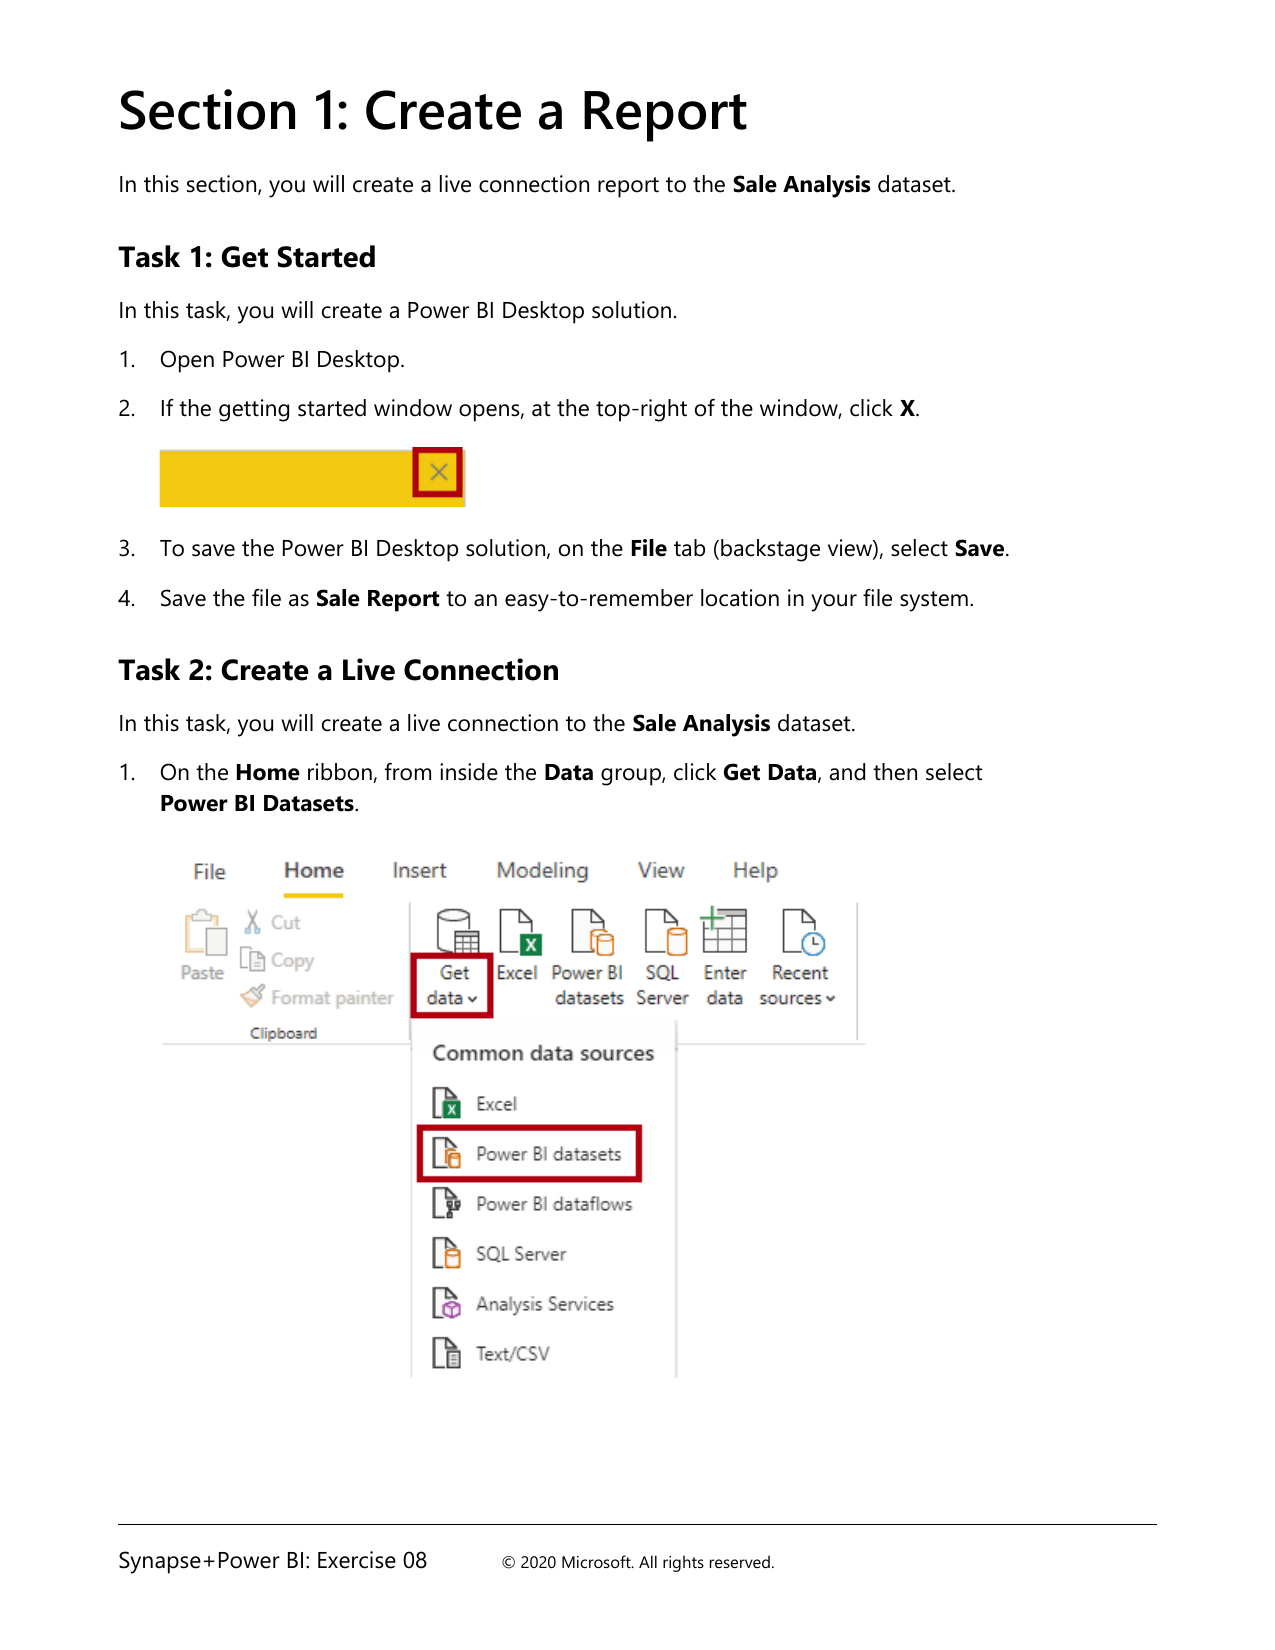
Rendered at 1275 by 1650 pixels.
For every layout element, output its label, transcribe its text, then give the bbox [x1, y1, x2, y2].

subtitle Task 2: Create a Live Connection [118, 649, 1157, 688]
picture [159, 447, 466, 507]
text To save the Power BI Desktop solution, on the File tab (backstage view), select Save. [118, 532, 1157, 562]
subtitle Task 1: Get Started [118, 236, 1157, 275]
list On the Home ribbon, from inside the Data group, click Get Data, and then select Power BI Datasets. [118, 756, 1157, 817]
picture [159, 842, 866, 1378]
text Save the file as Sale Report to an easy-to-remember location in your file system. [118, 581, 1157, 612]
text Open Power BI Desktop. [118, 343, 1157, 373]
text In this section, you will create a live connection report to the Sale Analysis dataset. [118, 168, 1157, 198]
subtitle Section 1: Create a Report [118, 71, 1157, 143]
text In this task, you will create a live connection to the Sale Analysis dataset. [118, 707, 1157, 737]
text In this task, you will create a Power BI Desktop solution. [118, 293, 1157, 324]
text If the getting started window opens, at the top-right of the window, click X. [118, 392, 1157, 423]
